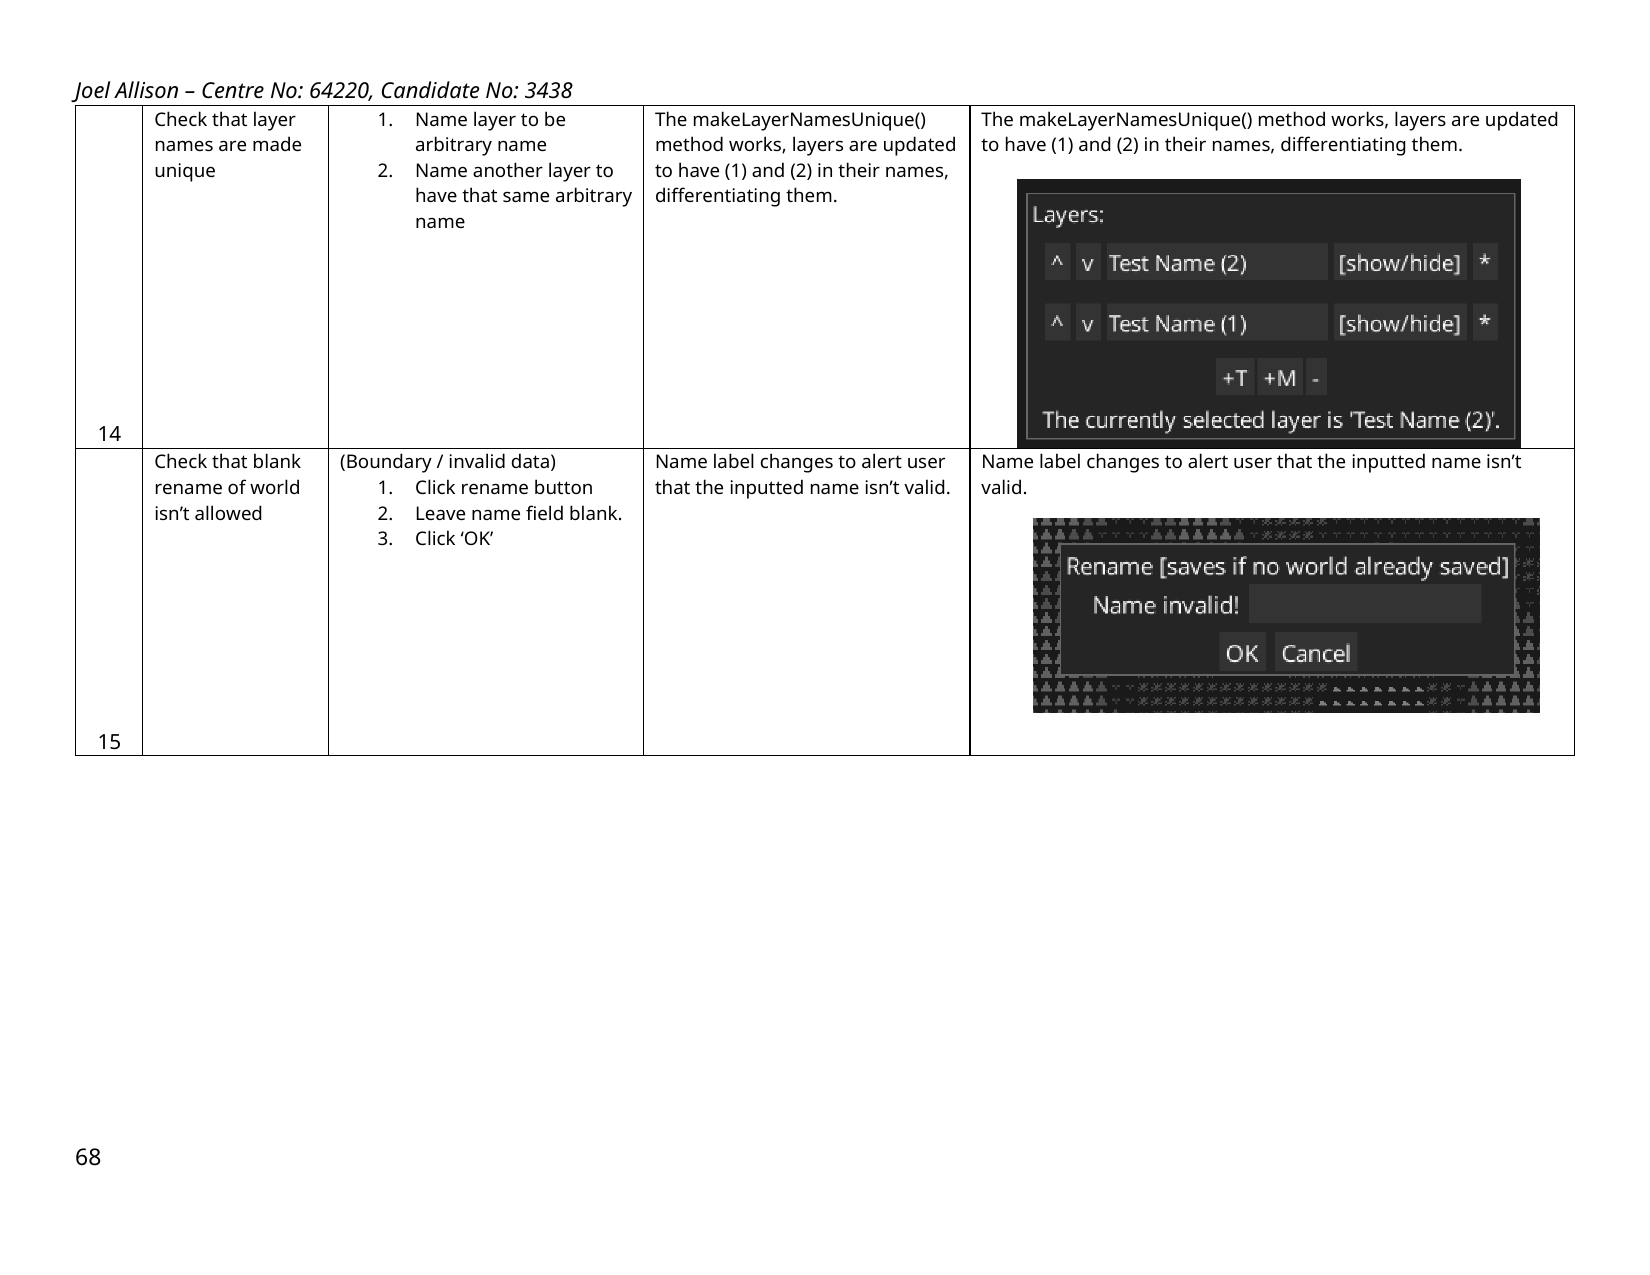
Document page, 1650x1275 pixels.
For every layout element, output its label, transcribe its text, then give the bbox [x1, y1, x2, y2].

table_cell 14 [76, 106, 142, 448]
table_cell The makeLayerNamesUnique() method works, layers are updated to have (1) and (2) in their names, differentiating them. [971, 106, 1574, 448]
table_cell Name layer to be arbitrary name Name another layer to have that same arbitrary name [329, 106, 643, 448]
table_cell The makeLayerNamesUnique() method works, layers are updated to have (1) and (2) in their names, differentiating them. [644, 106, 969, 448]
table_cell Name label changes to alert user that the inputted name isn’t valid. [644, 449, 969, 755]
picture [1033, 518, 1540, 713]
table_cell 15 [76, 449, 142, 755]
table_cell Name label changes to alert user that the inputted name isn’t valid. [971, 449, 1574, 755]
table_cell (Boundary / invalid data) Click rename button Leave name field blank. Click ‘OK’ [329, 449, 643, 755]
table_cell Check that layer names are made unique [143, 106, 328, 448]
table_cell Check that blank rename of world isn’t allowed [143, 449, 328, 755]
picture [1017, 179, 1521, 448]
